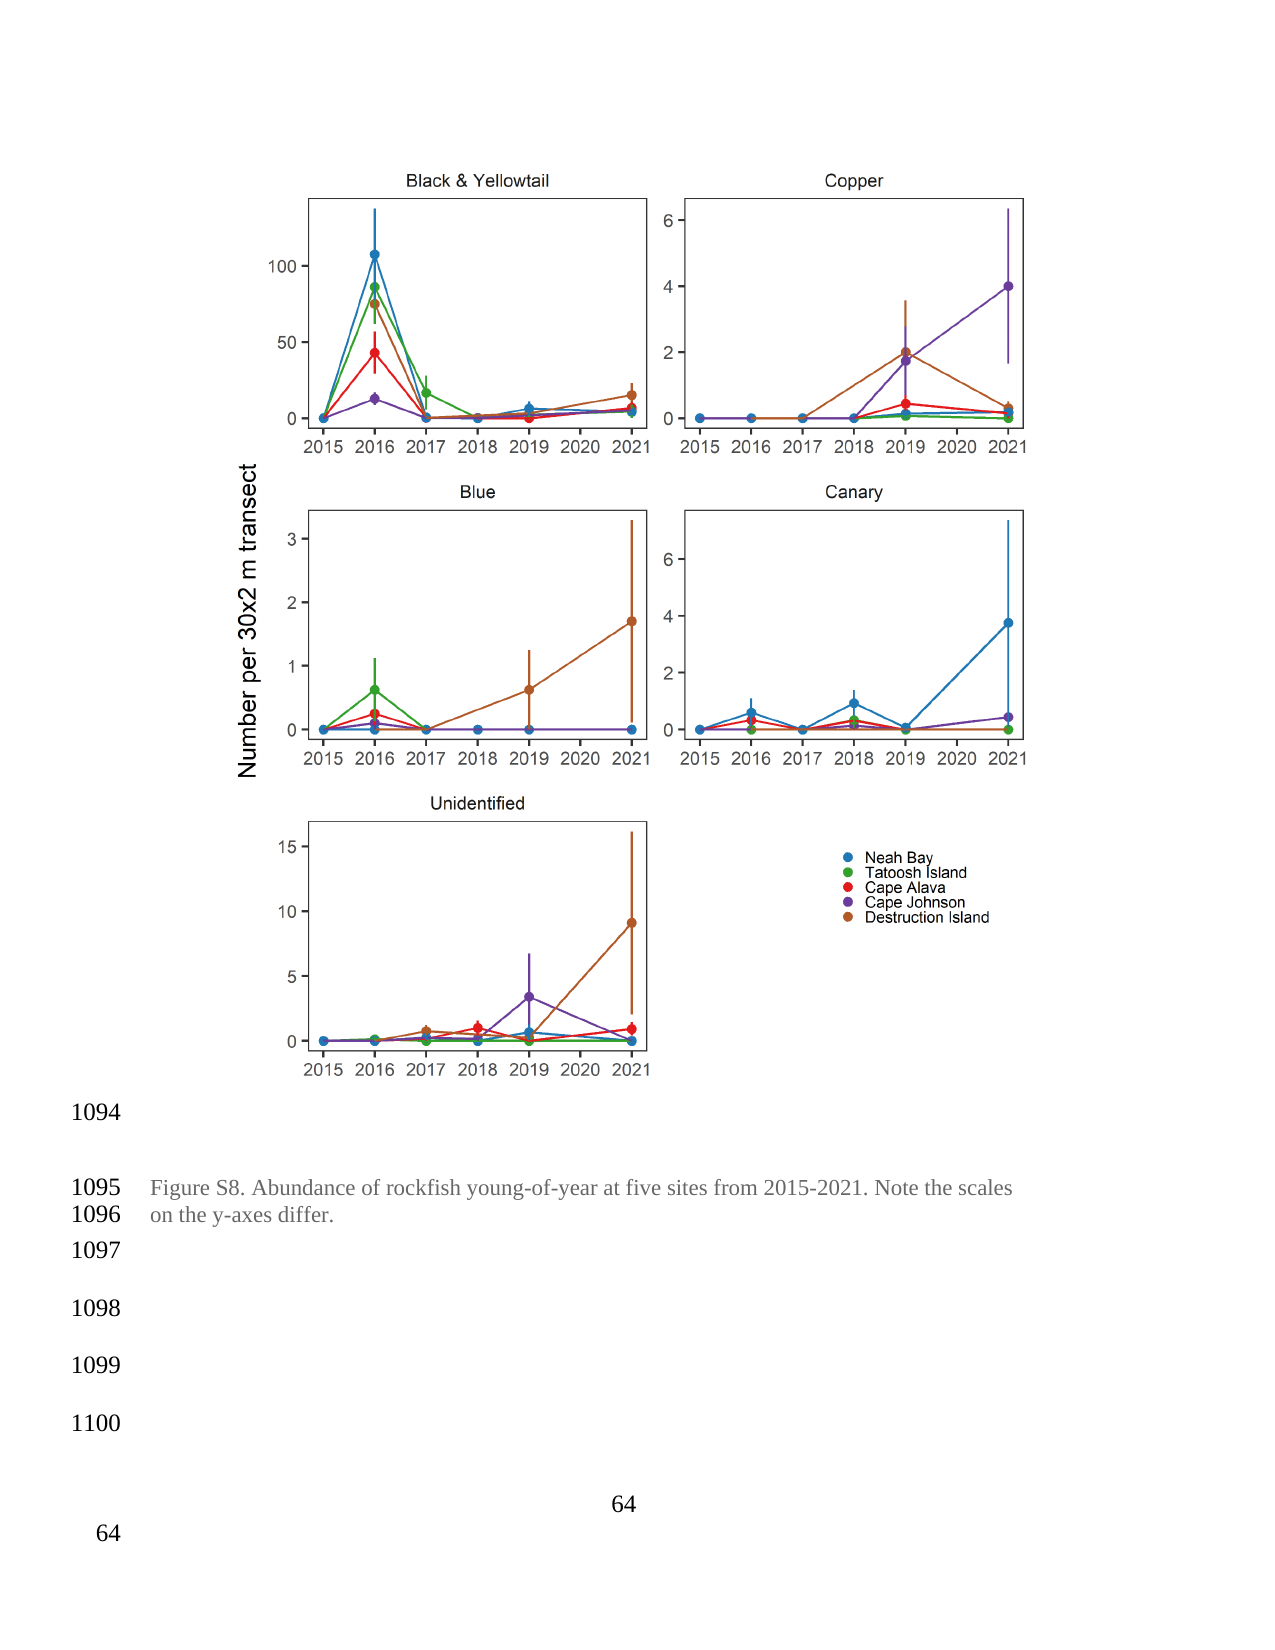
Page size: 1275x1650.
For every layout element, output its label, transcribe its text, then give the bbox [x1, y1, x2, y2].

subtitle Figure S8. Abundance of rockfish young-of-year at five sites from 2015-2021. Note the scales on the y-axes differ. [150, 1174, 1022, 1227]
picture [225, 150, 1035, 1121]
